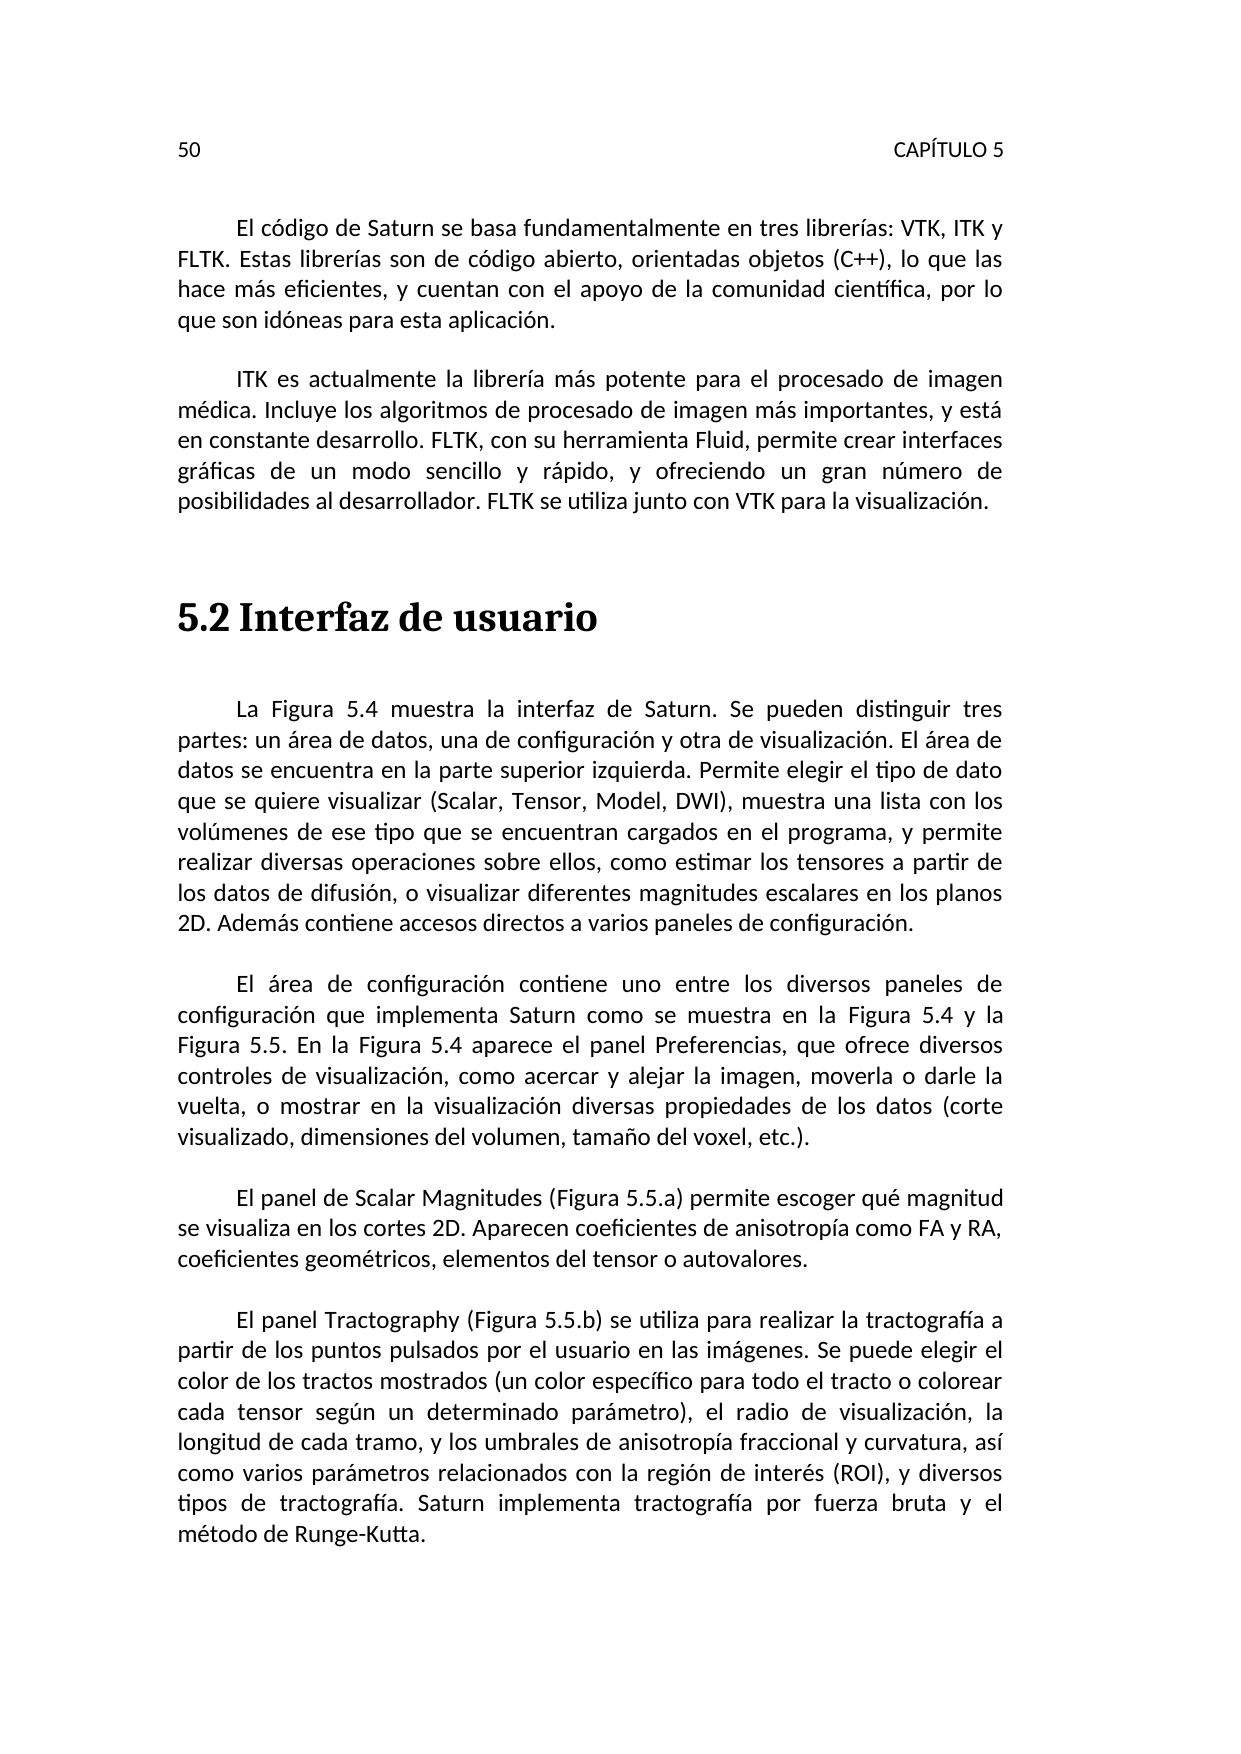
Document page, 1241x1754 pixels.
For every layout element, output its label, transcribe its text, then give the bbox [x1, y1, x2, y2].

text ITK es actualmente la librería más potente para el procesado de imagen médica. Incluye los algoritmos de procesado de imagen más importantes, y está en constante desarrollo. FLTK, con su herramienta Fluid, permite crear interfaces gráficas de un modo sencillo y rápido, y ofreciendo un gran número de posibilidades al desarrollador. FLTK se utiliza junto con VTK para la visualización. [177, 363, 1004, 516]
subtitle Interfaz de usuario [177, 594, 1004, 642]
text El código de Saturn se basa fundamentalmente en tres librerías: VTK, ITK y FLTK. Estas librerías son de código abierto, orientadas objetos (C++), lo que las hace más eficientes, y cuentan con el apoyo de la comunidad científica, por lo que son idóneas para esta aplicación. [177, 213, 1004, 335]
